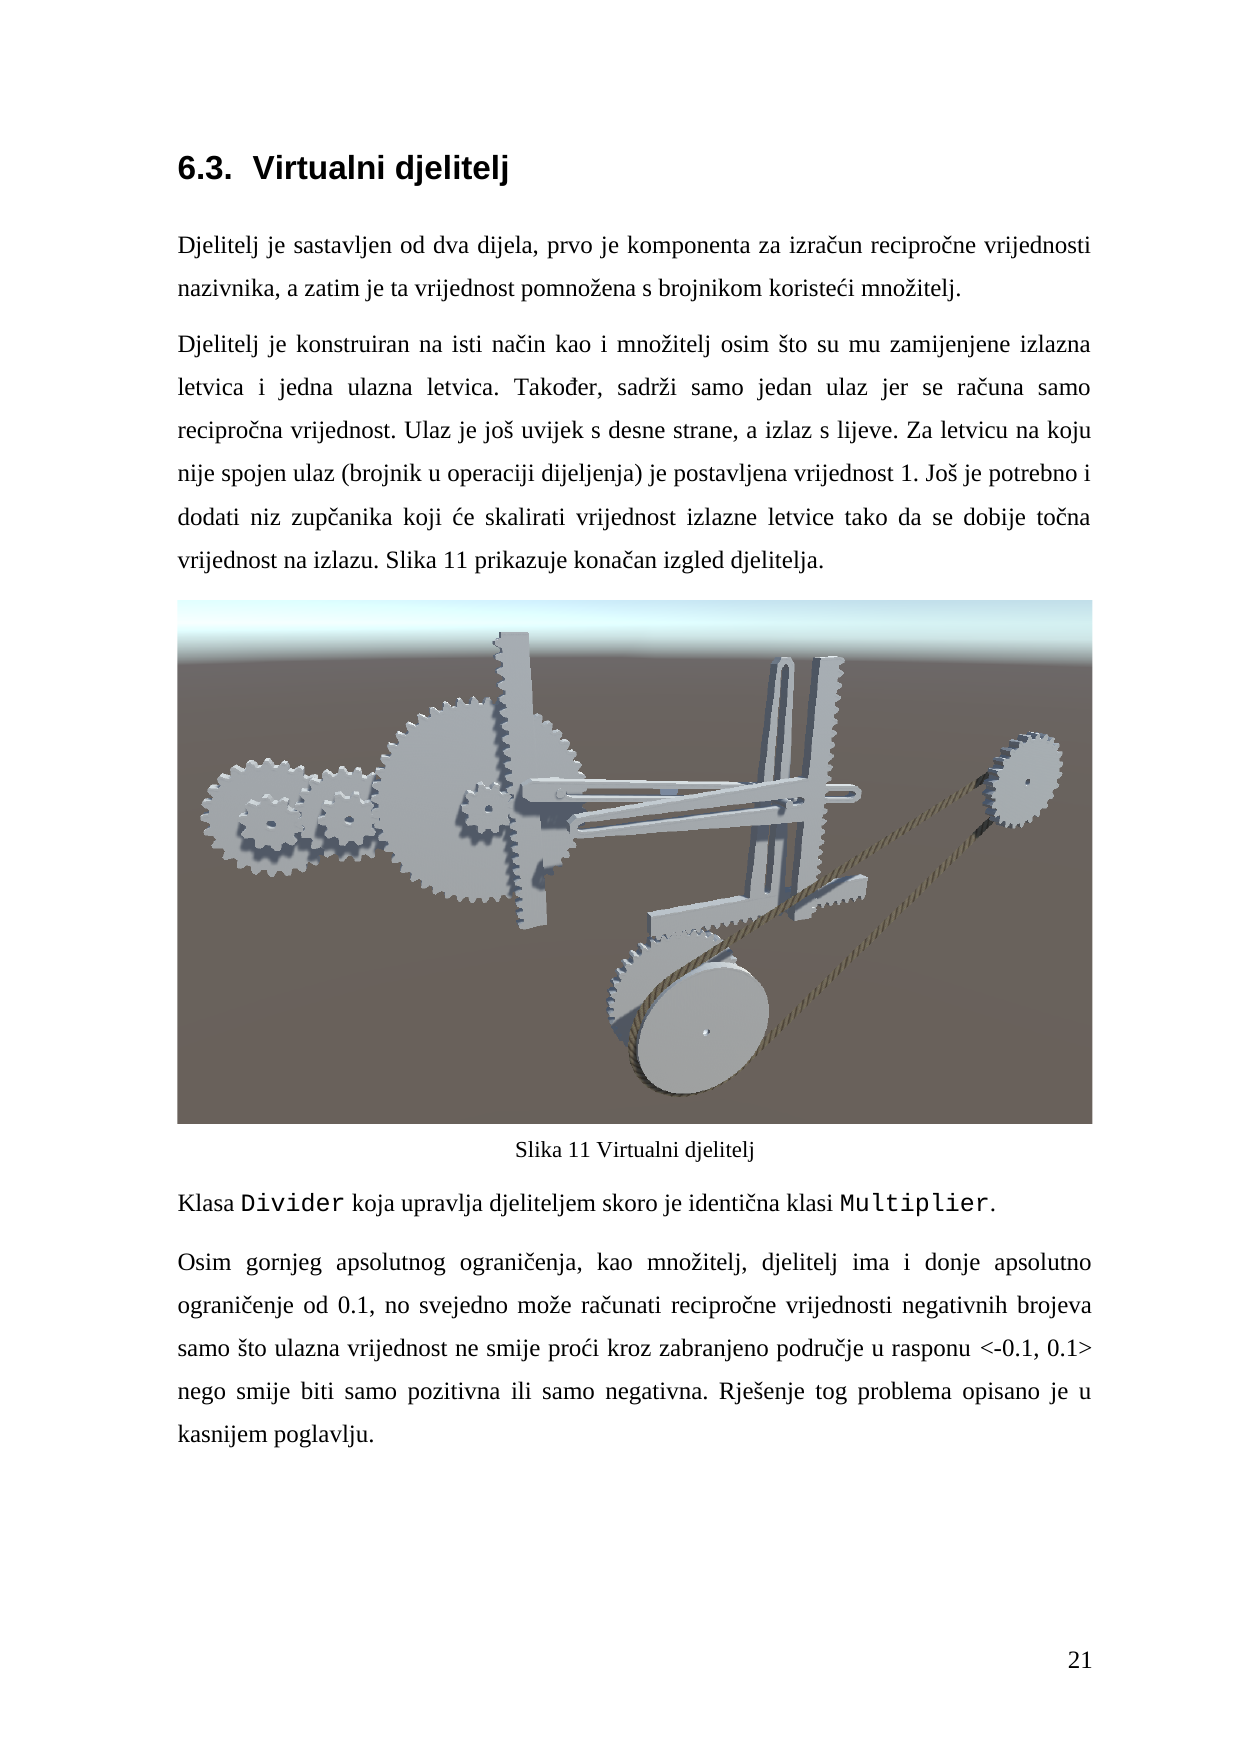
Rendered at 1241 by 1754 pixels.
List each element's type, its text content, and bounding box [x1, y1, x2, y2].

text Slika 11 Virtualni djelitelj [177, 1136, 1092, 1163]
picture [177, 600, 1093, 1124]
text Djelitelj je sastavljen od dva dijela, prvo je komponenta za izračun recipročne vrijednosti nazivnika, a zatim je ta vrijednost pomnožena s brojnikom koristeći množitelj. [177, 230, 1092, 302]
text Djelitelj je konstruiran na isti način kao i množitelj osim što su mu zamijenjene izlazna letvica i jedna ulazna letvica. Također, sadrži samo jedan ulaz jer se računa samo recipročna vrijednost. Ulaz je još uvijek s desne strane, a izlaz s lijeve. Za letvicu na koju nije spojen ulaz (brojnik u operaciji dijeljenja) je postavljena vrijednost 1. Još je potrebno i dodati niz zupčanika koji će skalirati vrijednost izlazne letvice tako da se dobije točna vrijednost na izlazu. Slika 11 prikazuje konačan izgled djelitelja. [177, 329, 1092, 573]
text Osim gornjeg apsolutnog ograničenja, kao množitelj, djelitelj ima i donje apsolutno ograničenje od 0.1, no svejedno može računati recipročne vrijednosti negativnih brojeva samo što ulazna vrijednost ne smije proći kroz zabranjeno područje u rasponu <-0.1, 0.1> nego smije biti samo pozitivna ili samo negativna. Rješenje tog problema opisano je u kasnijem poglavlju. [177, 1247, 1092, 1448]
subtitle Virtualni djelitelj [177, 148, 1092, 186]
text Klasa Divider koja upravlja djeliteljem skoro je identična klasi Multiplier. [177, 1188, 1092, 1219]
